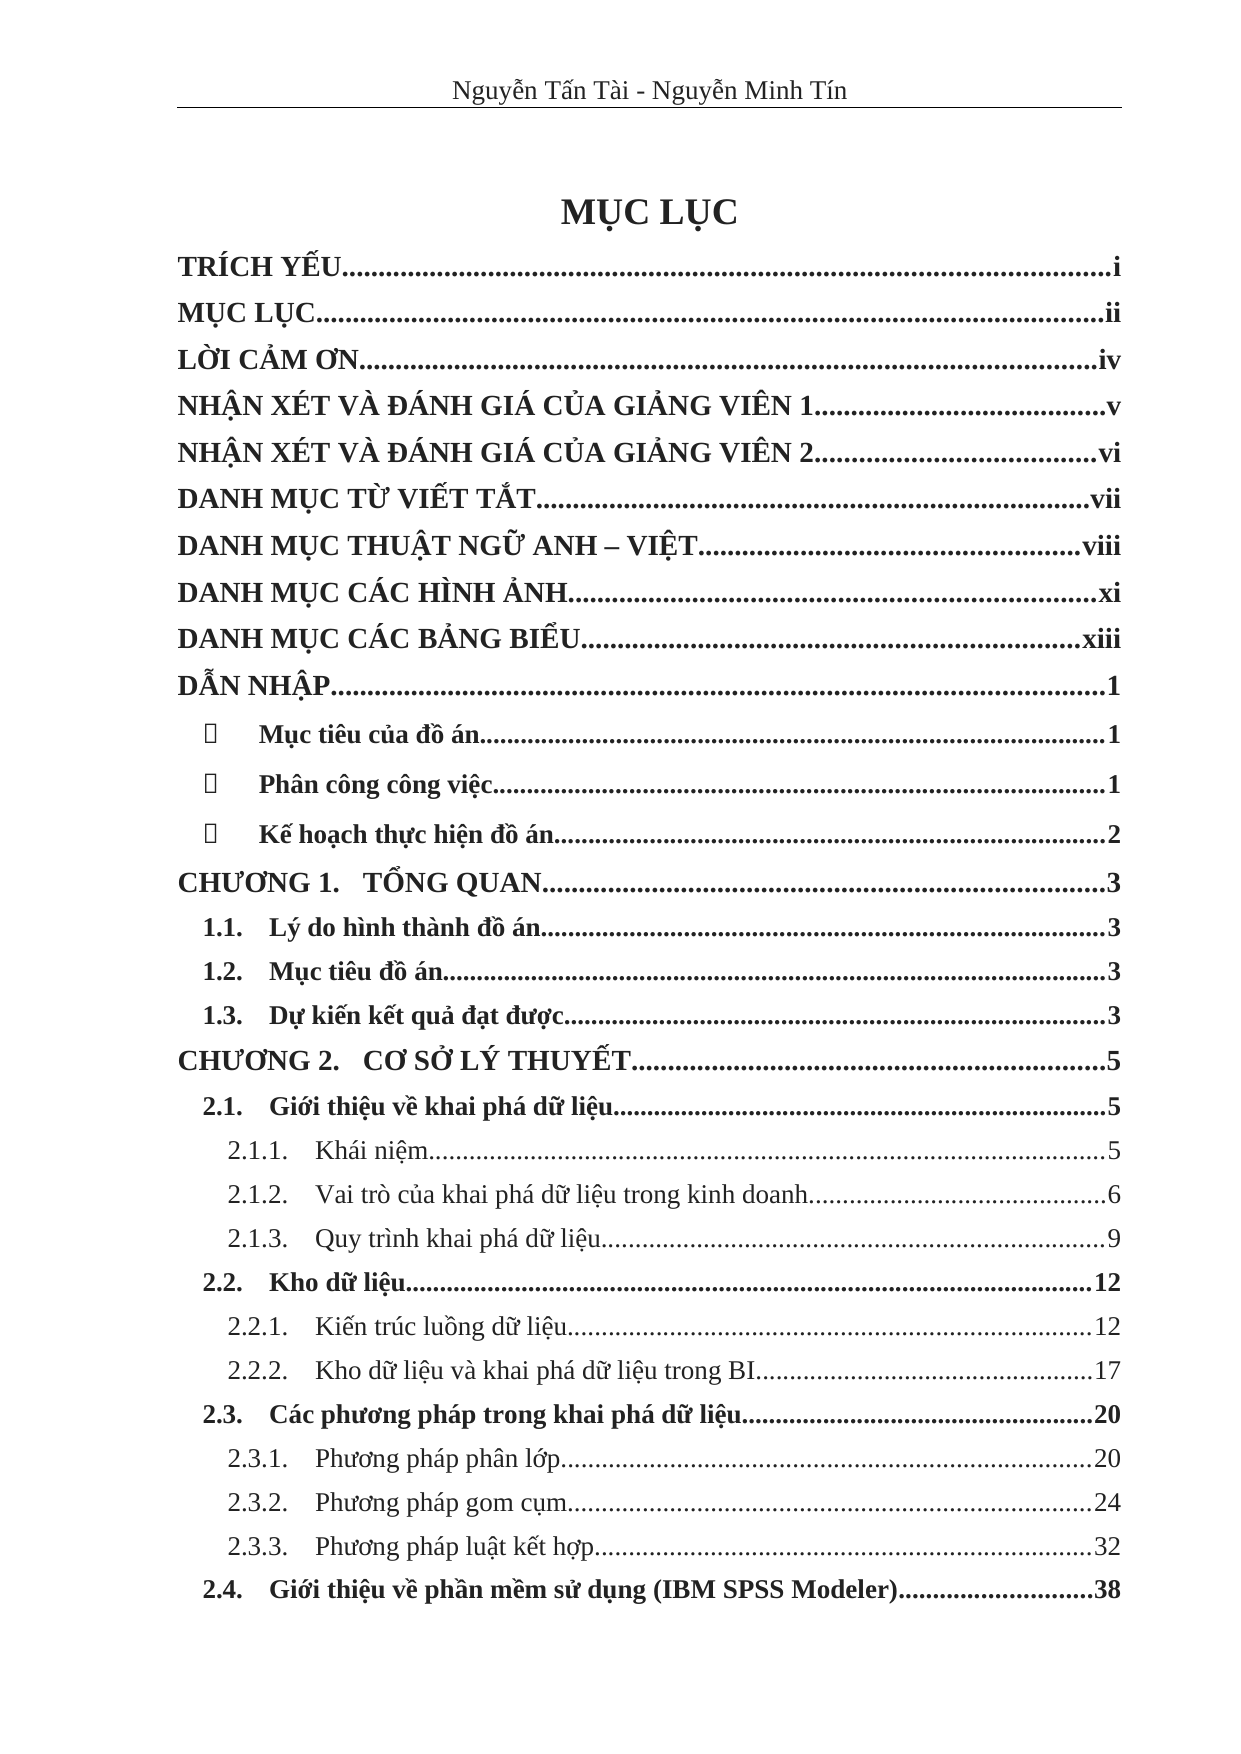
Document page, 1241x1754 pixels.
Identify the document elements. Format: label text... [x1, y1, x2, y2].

text  Kế hoạch thực hiện đồ án 2 [202, 815, 1122, 852]
text MỤC LỤC ii [177, 295, 1122, 329]
text TRÍCH YẾU i [177, 249, 1122, 282]
text DANH MỤC CÁC HÌNH ẢNH xi [177, 575, 1122, 608]
text 2.1.1. Khái niệm 5 [227, 1134, 1122, 1165]
text DẪN NHẬP 1 [177, 668, 1122, 701]
text 2.4. Giới thiệu về phần mềm sử dụng (IBM SPSS Modeler) 38 [202, 1573, 1122, 1605]
text 1.1. Lý do hình thành đồ án 3 [202, 912, 1122, 943]
subtitle MỤC LỤC [177, 190, 1122, 233]
text 2.2. Kho dữ liệu 12 [202, 1266, 1122, 1297]
text CHƯƠNG 2. CƠ SỞ LÝ THUYẾT 5 [177, 1043, 1122, 1077]
text CHƯƠNG 1. TỔNG QUAN 3 [177, 865, 1122, 898]
text 2.3.1. Phương pháp phân lớp. 20 [227, 1442, 1122, 1473]
text 2.2.1. Kiến trúc luồng dữ liệu 12 [227, 1310, 1122, 1341]
text DANH MỤC TỪ VIẾT TẮT vii [177, 482, 1122, 515]
text 2.1.2. Vai trò của khai phá dữ liệu trong kinh doanh. 6 [227, 1178, 1122, 1209]
text DANH MỤC THUẬT NGỮ ANH – VIỆT viii [177, 528, 1122, 562]
text LỜI CẢM ƠN iv [177, 342, 1122, 375]
text 2.2.2. Kho dữ liệu và khai phá dữ liệu trong BI. 17 [227, 1354, 1122, 1385]
text 2.1. Giới thiệu về khai phá dữ liệu 5 [202, 1090, 1122, 1121]
text 2.1.3. Quy trình khai phá dữ liệu 9 [227, 1222, 1122, 1253]
text 2.3. Các phương pháp trong khai phá dữ liệu 20 [202, 1398, 1122, 1429]
text 2.3.2. Phương pháp gom cụm. 24 [227, 1486, 1122, 1517]
text 2.3.3. Phương pháp luật kết hợp. 32 [227, 1529, 1122, 1561]
text NHẬN XÉT VÀ ĐÁNH GIÁ CỦA GIẢNG VIÊN 1 v [177, 388, 1122, 422]
text DANH MỤC CÁC BẢNG BIỂU xiii [177, 621, 1122, 655]
text 1.2. Mục tiêu đồ án 3 [202, 956, 1122, 987]
text  Mục tiêu của đồ án 1 [202, 714, 1122, 751]
text 1.3. Dự kiến kết quả đạt được 3 [202, 999, 1122, 1031]
text  Phân công công việc 1 [202, 764, 1122, 801]
text NHẬN XÉT VÀ ĐÁNH GIÁ CỦA GIẢNG VIÊN 2 vi [177, 435, 1122, 468]
